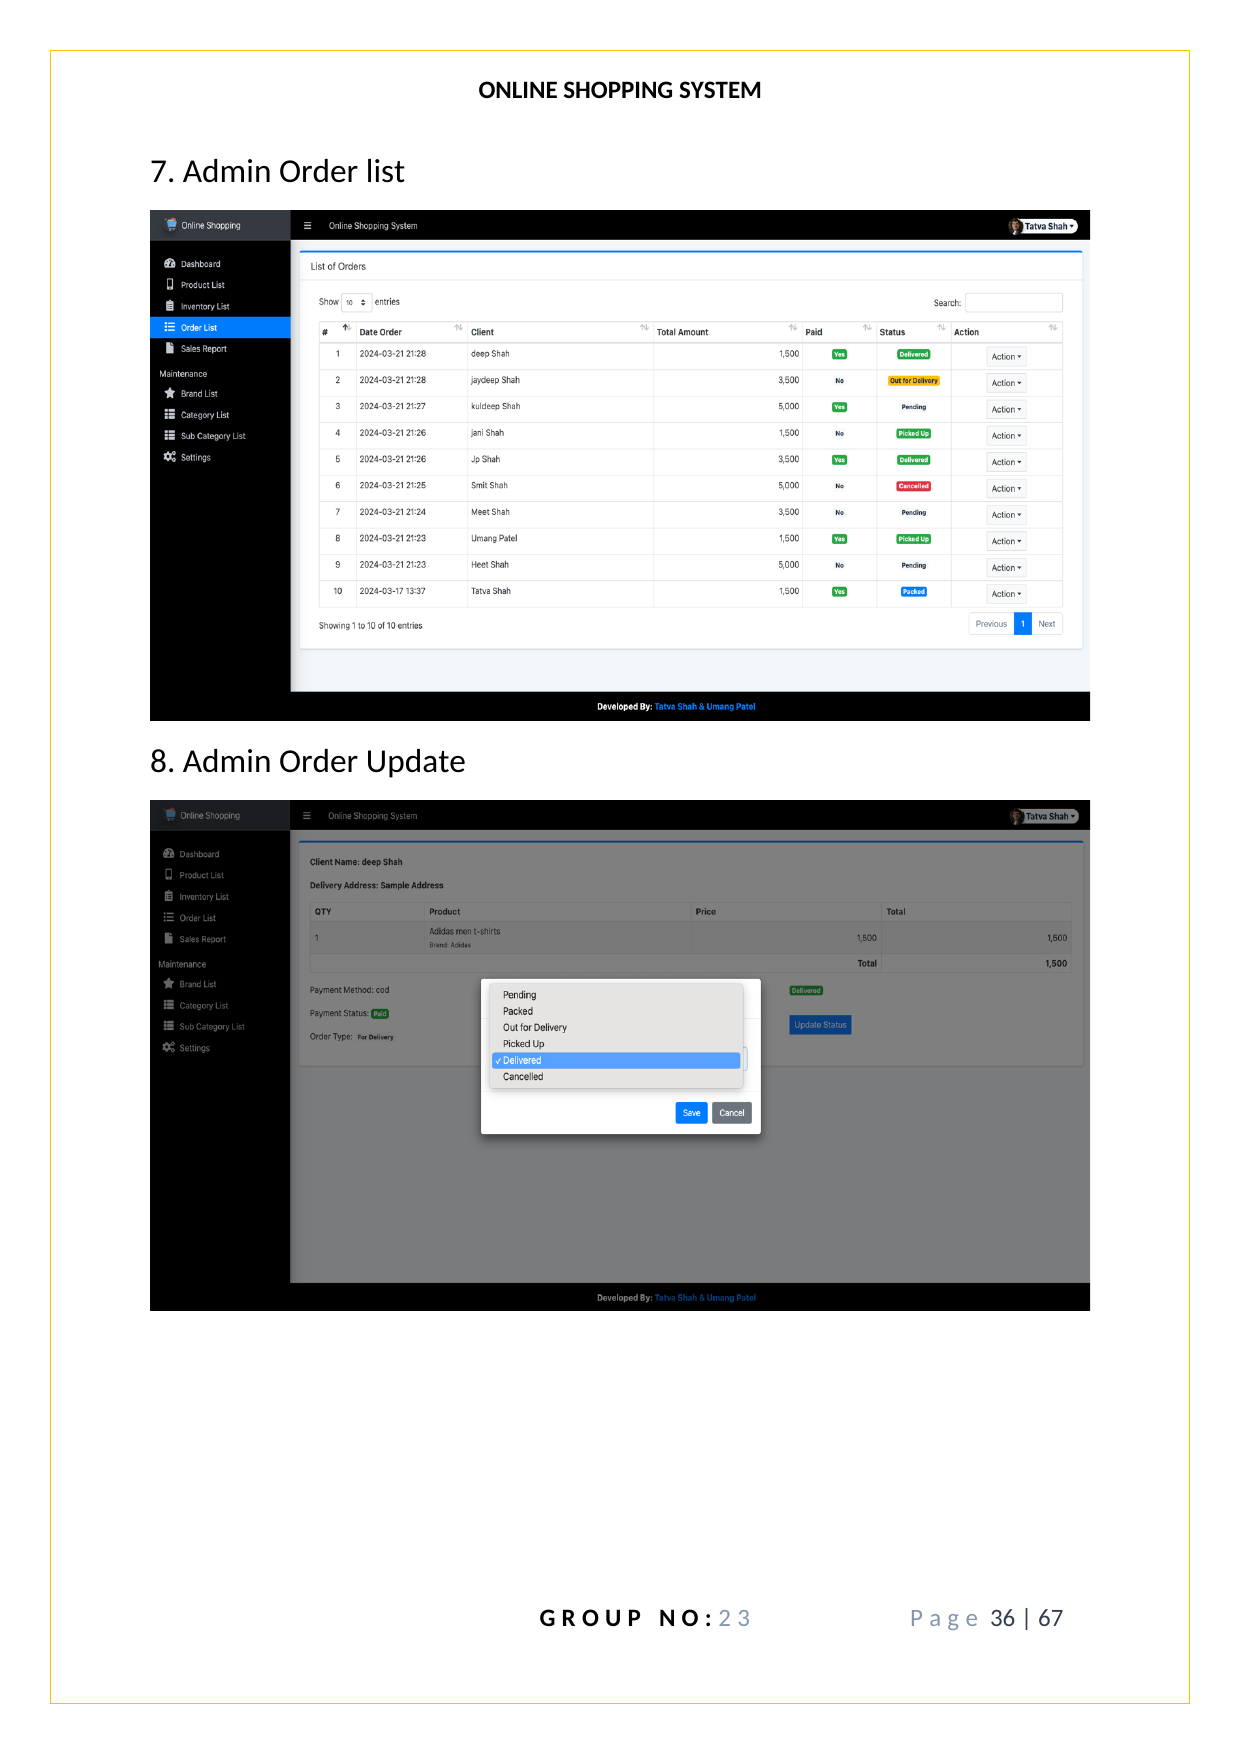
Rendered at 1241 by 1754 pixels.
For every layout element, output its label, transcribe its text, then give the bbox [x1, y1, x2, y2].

text 7. Admin Order list [150, 150, 1090, 191]
picture [150, 210, 1091, 721]
text 8. Admin Order Update [150, 740, 1090, 780]
picture [150, 800, 1091, 1311]
